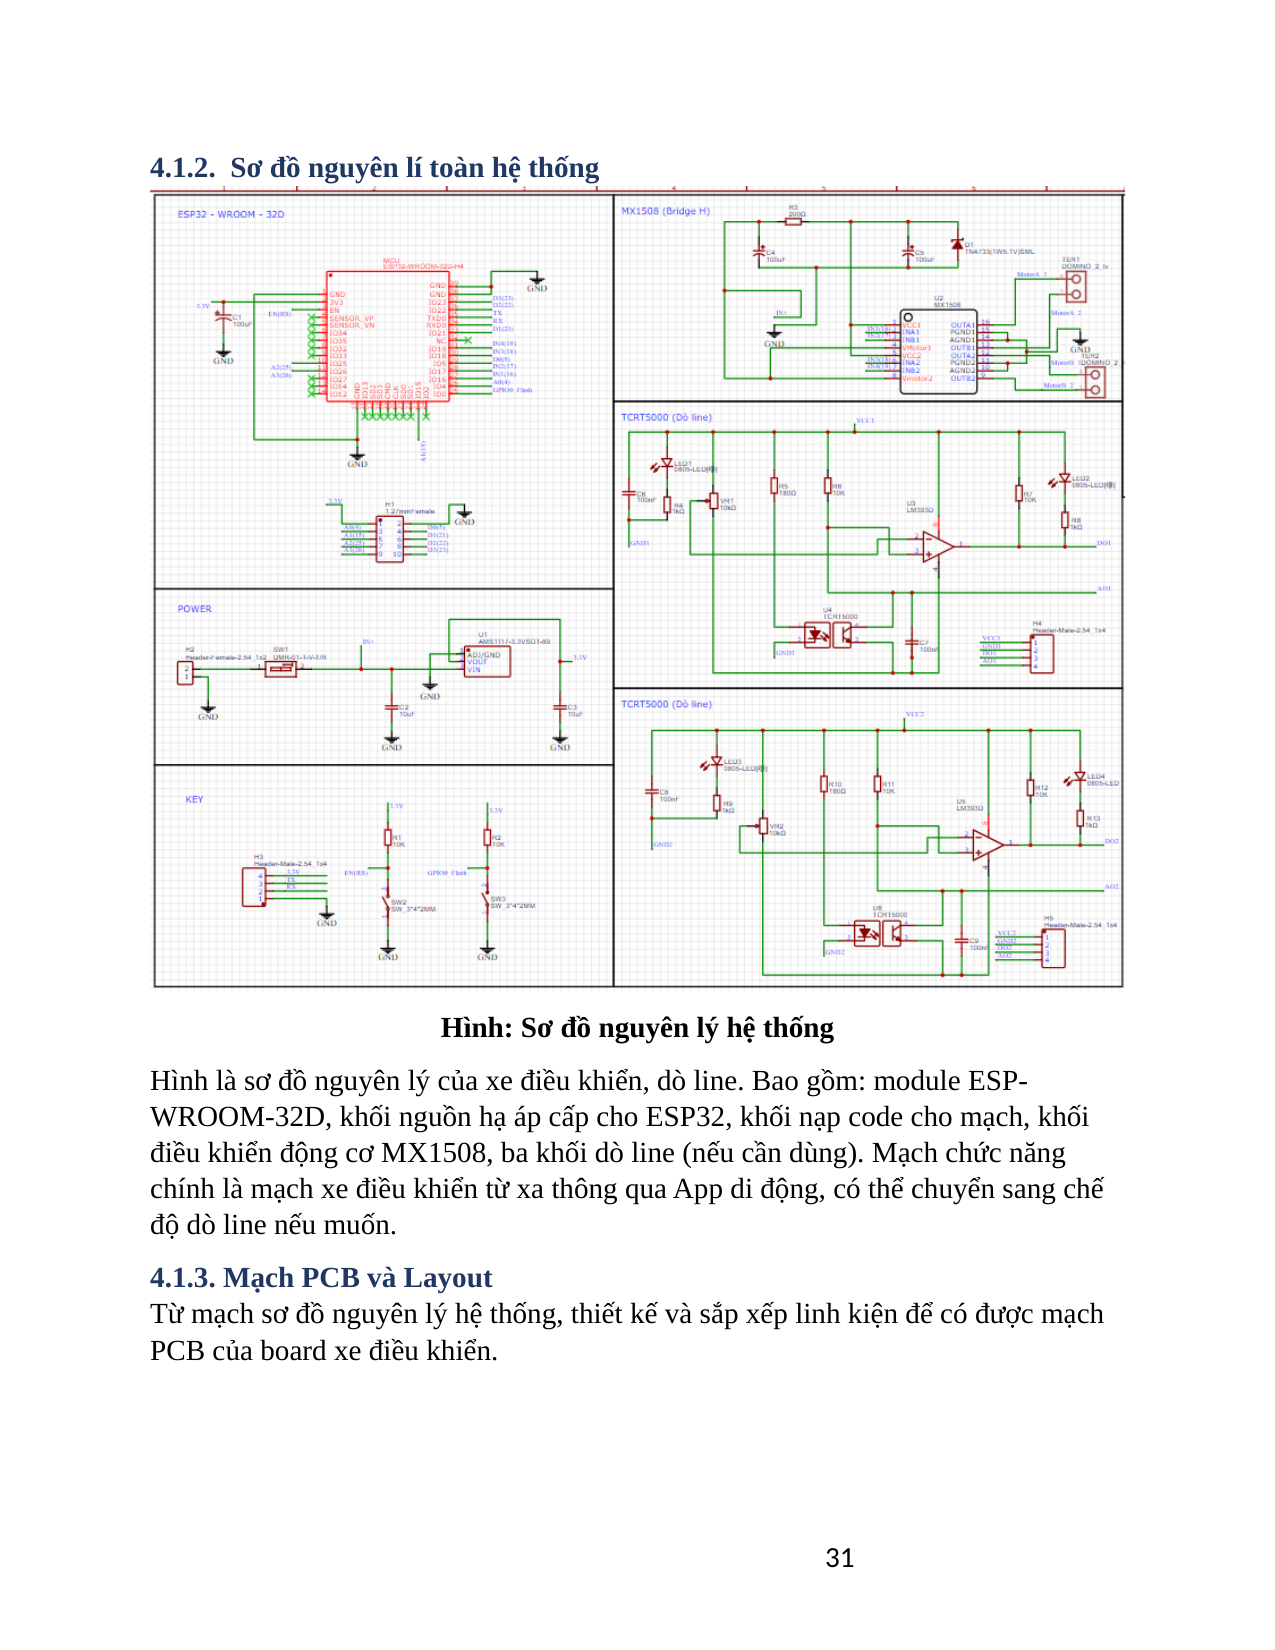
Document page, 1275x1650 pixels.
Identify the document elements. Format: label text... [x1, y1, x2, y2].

text Từ mạch sơ đồ nguyên lý hệ thống, thiết kế và sắp xếp linh kiện để có được mạch PCB của board xe điều khiển. [150, 1296, 1125, 1366]
subtitle 4.1.3. Mạch PCB và Layout [150, 1260, 1125, 1294]
text Hình: Sơ đồ nguyên lý hệ thống [150, 1010, 1125, 1044]
text Hình là sơ đồ nguyên lý của xe điều khiển, dò line. Bao gồm: module ESP-WROOM-32D, khối nguồn hạ áp cấp cho ESP32, khối nạp code cho mạch, khối điều khiển động cơ MX1508, ba khối dò line (nếu cần dùng). Mạch chức năng chính là mạch xe điều khiển từ xa thông qua App di động, có thể chuyển sang chế độ dò line nếu muốn. [150, 1063, 1125, 1241]
picture [150, 186, 1125, 992]
subtitle 4.1.2. Sơ đồ nguyên lí toàn hệ thống [150, 150, 1125, 183]
